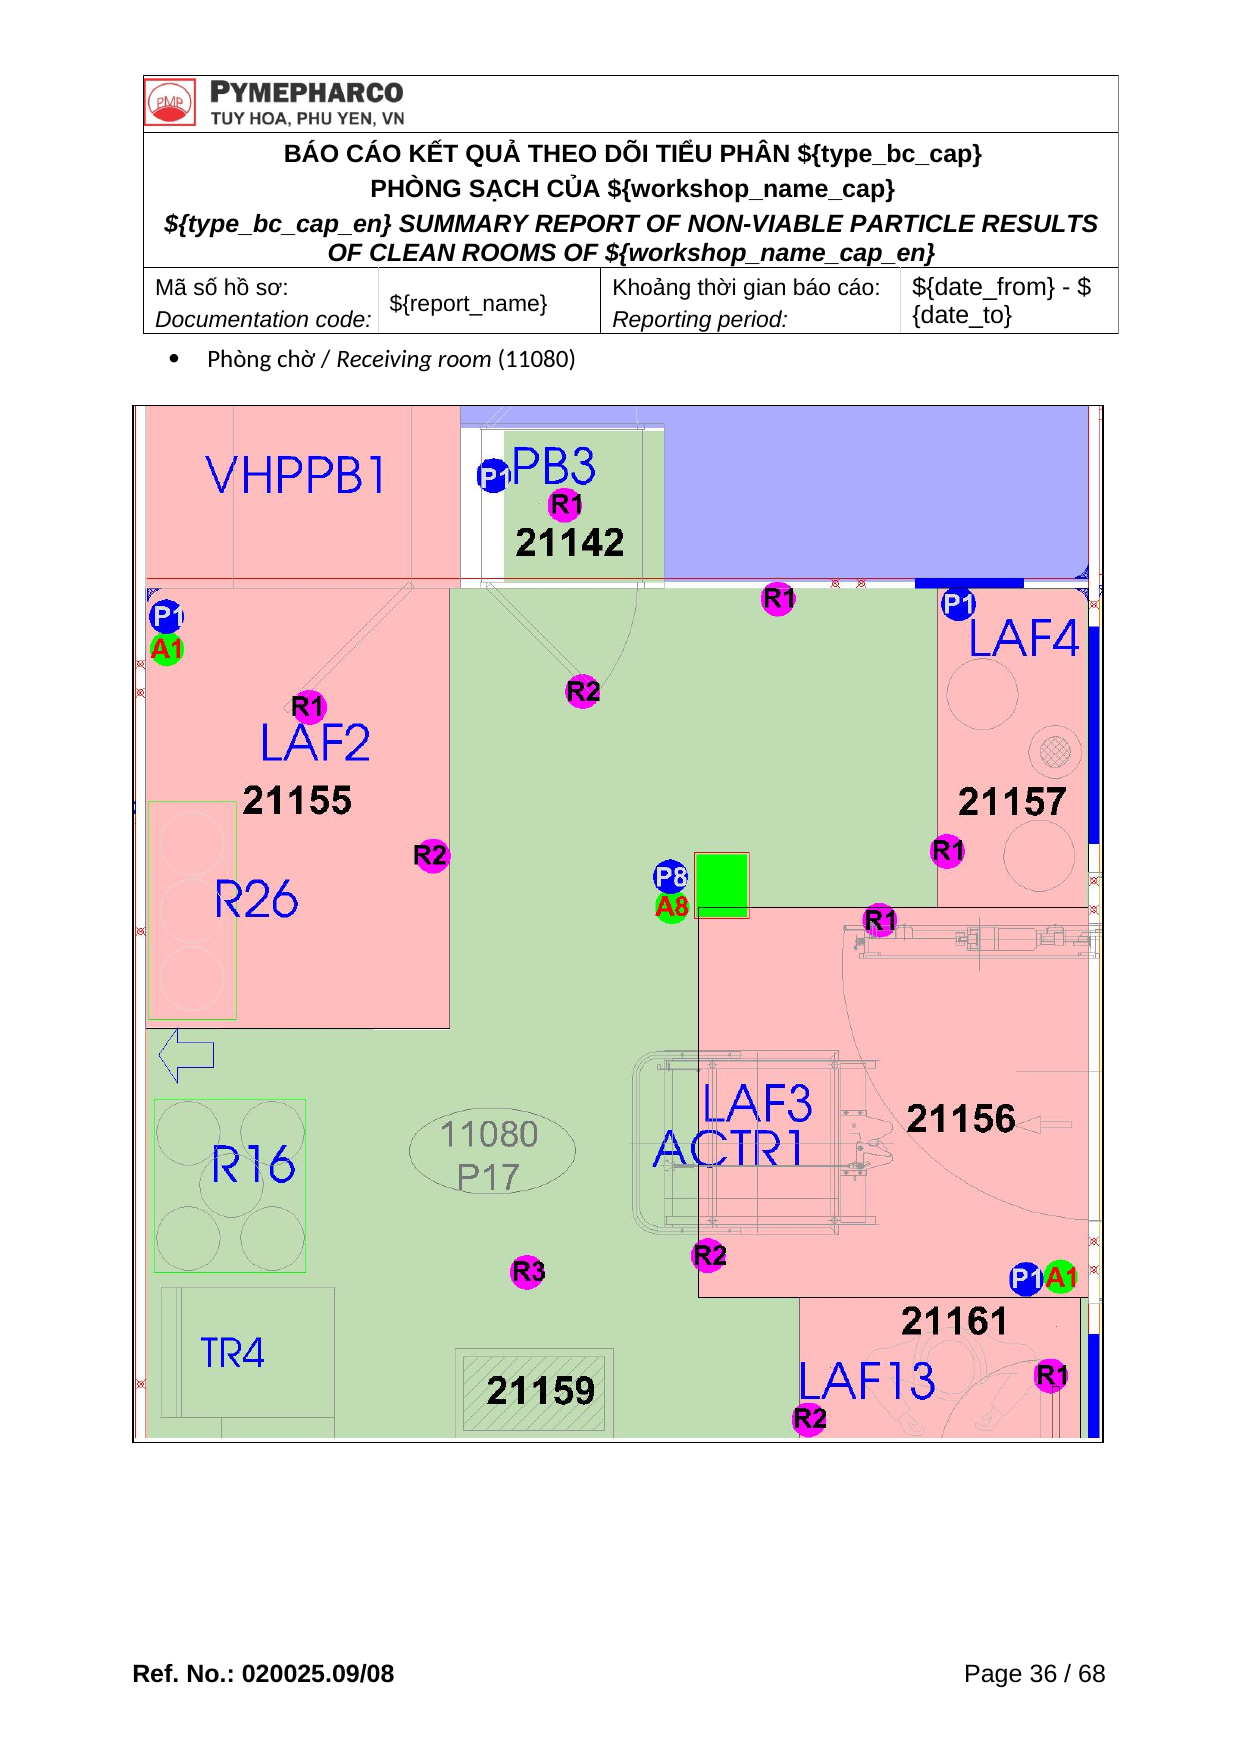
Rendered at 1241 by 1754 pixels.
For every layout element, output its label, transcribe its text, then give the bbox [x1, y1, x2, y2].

picture [144, 78, 404, 127]
picture [134, 406, 1102, 1442]
list Phòng chờ / Receiving room (11080) [169, 343, 1119, 374]
